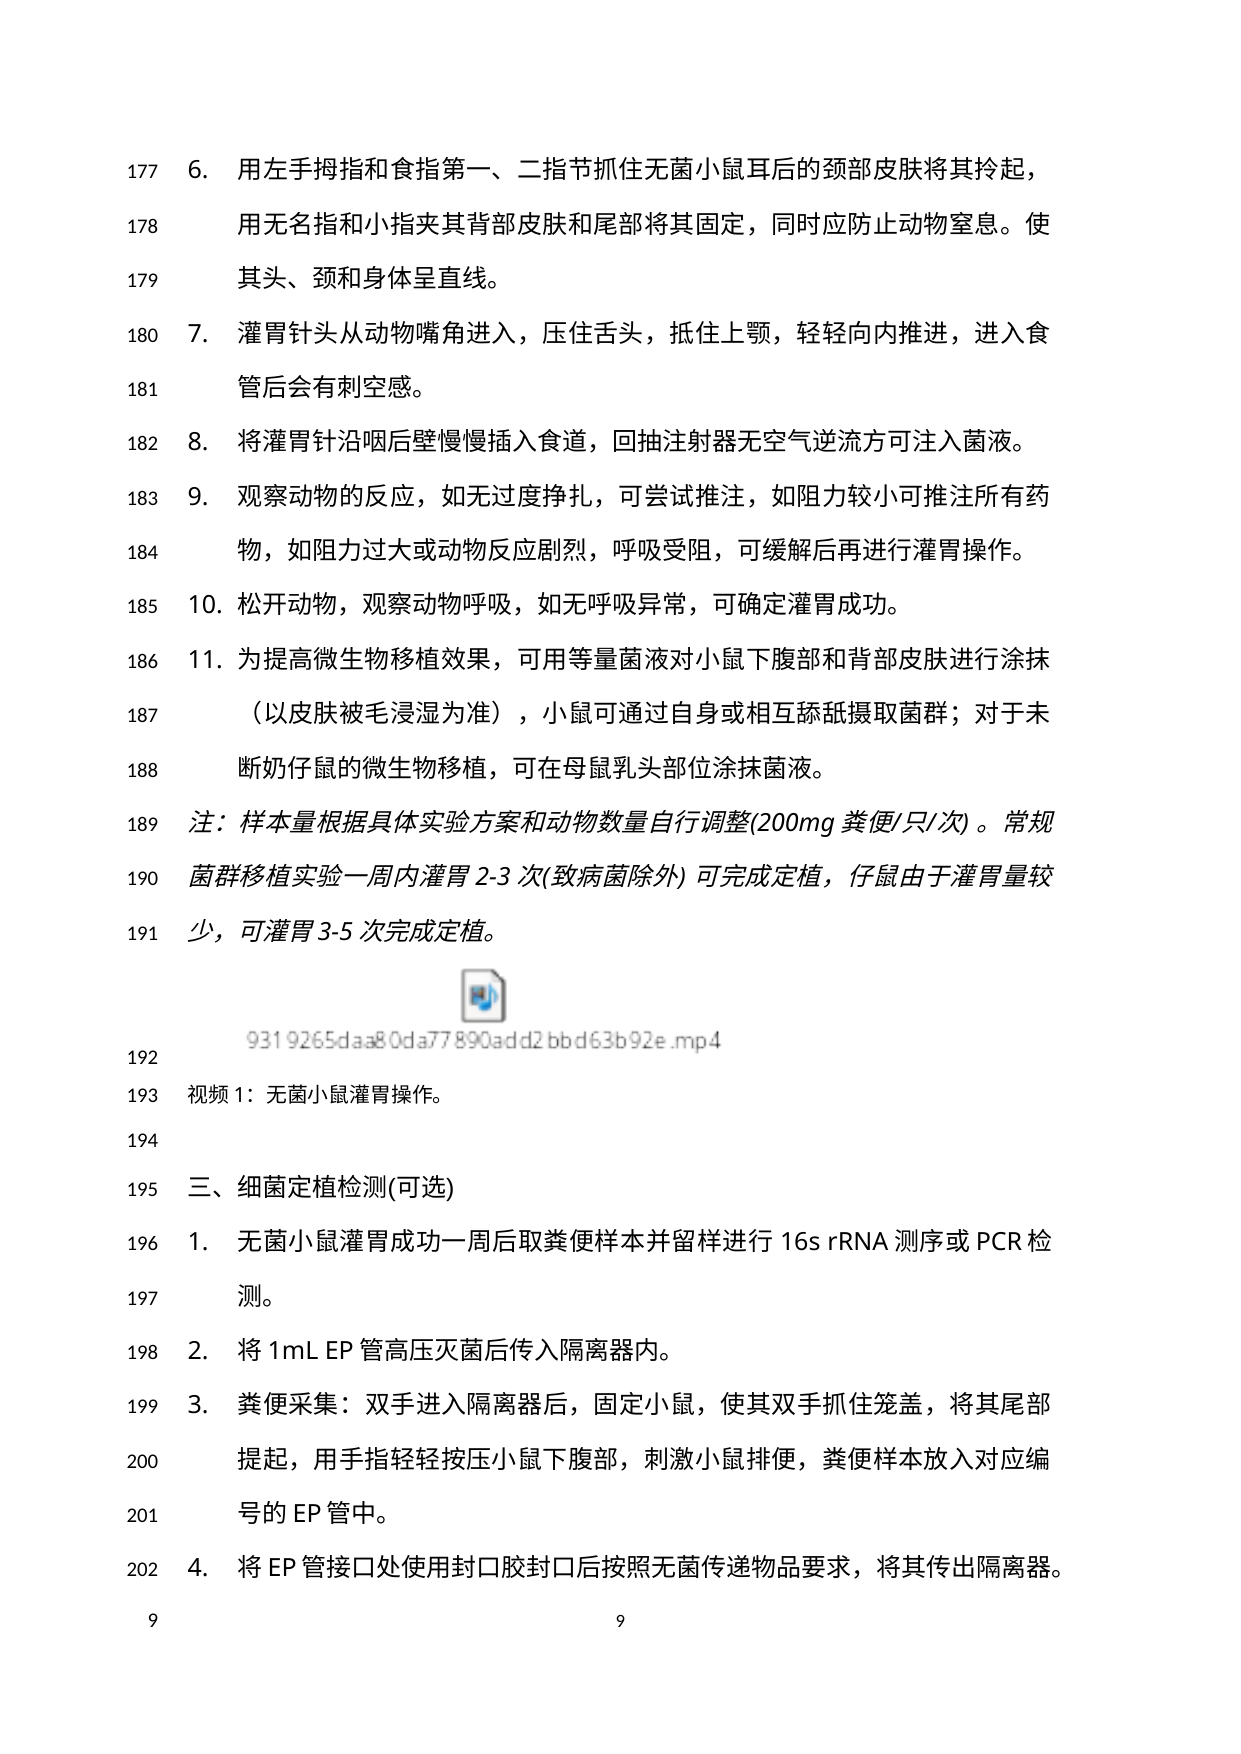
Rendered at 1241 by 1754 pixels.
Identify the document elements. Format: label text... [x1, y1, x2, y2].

list 将灌胃针沿咽后壁慢慢插入食道，回抽注射器无空气逆流方可注入菌液。 [187, 422, 1053, 458]
list 观察动物的反应，如无过度挣扎，可尝试推注，如阻力较小可推注所有药物，如阻力过大或动物反应剧烈，呼吸受阻，可缓解后再进行灌胃操作。 [187, 476, 1053, 567]
text 视频1：无菌小鼠灌胃操作。 [187, 1079, 1053, 1109]
list 将EP管接口处使用封口胶封口后按照无菌传递物品要求，将其传出隔离器。 [187, 1548, 1053, 1584]
list 用左手拇指和食指第一、二指节抓住无菌小鼠耳后的颈部皮肤将其拎起，用无名指和小指夹其背部皮肤和尾部将其固定，同时应防止动物窒息。使其头、颈和身体呈直线。 [187, 150, 1053, 295]
list 无菌小鼠灌胃成功一周后取粪便样本并留样进行16s rRNA测序或PCR检测。 [187, 1222, 1053, 1312]
list 粪便采集：双手进入隔离器后，固定小鼠，使其双手抓住笼盖，将其尾部提起，用手指轻轻按压小鼠下腹部，刺激小鼠排便，粪便样本放入对应编号的EP管中。 [187, 1385, 1053, 1530]
list 为提高微生物移植效果，可用等量菌液对小鼠下腹部和背部皮肤进行涂抹（以皮肤被毛浸湿为准），小鼠可通过自身或相互舔舐摄取菌群；对于未断奶仔鼠的微生物移植，可在母鼠乳头部位涂抹菌液。 [187, 639, 1053, 784]
text 三、细菌定植检测(可选) [187, 1167, 1053, 1203]
list 灌胃针头从动物嘴角进入，压住舌头，抵住上颚，轻轻向内推进，进入食管后会有刺空感。 [187, 313, 1053, 404]
list 松开动物，观察动物呼吸，如无呼吸异常，可确定灌胃成功。 [187, 585, 1053, 621]
list 将1mL EP管高压灭菌后传入隔离器内。 [187, 1330, 1053, 1367]
text 注：样本量根据具体实验方案和动物数量自行调整(200mg粪便/只/次) 。常规菌群移植实验一周内灌胃2-3次(致病菌除外) 可完成定植，仔鼠由于灌胃量较少，可灌胃3-5次完成定植。 [187, 802, 1053, 947]
